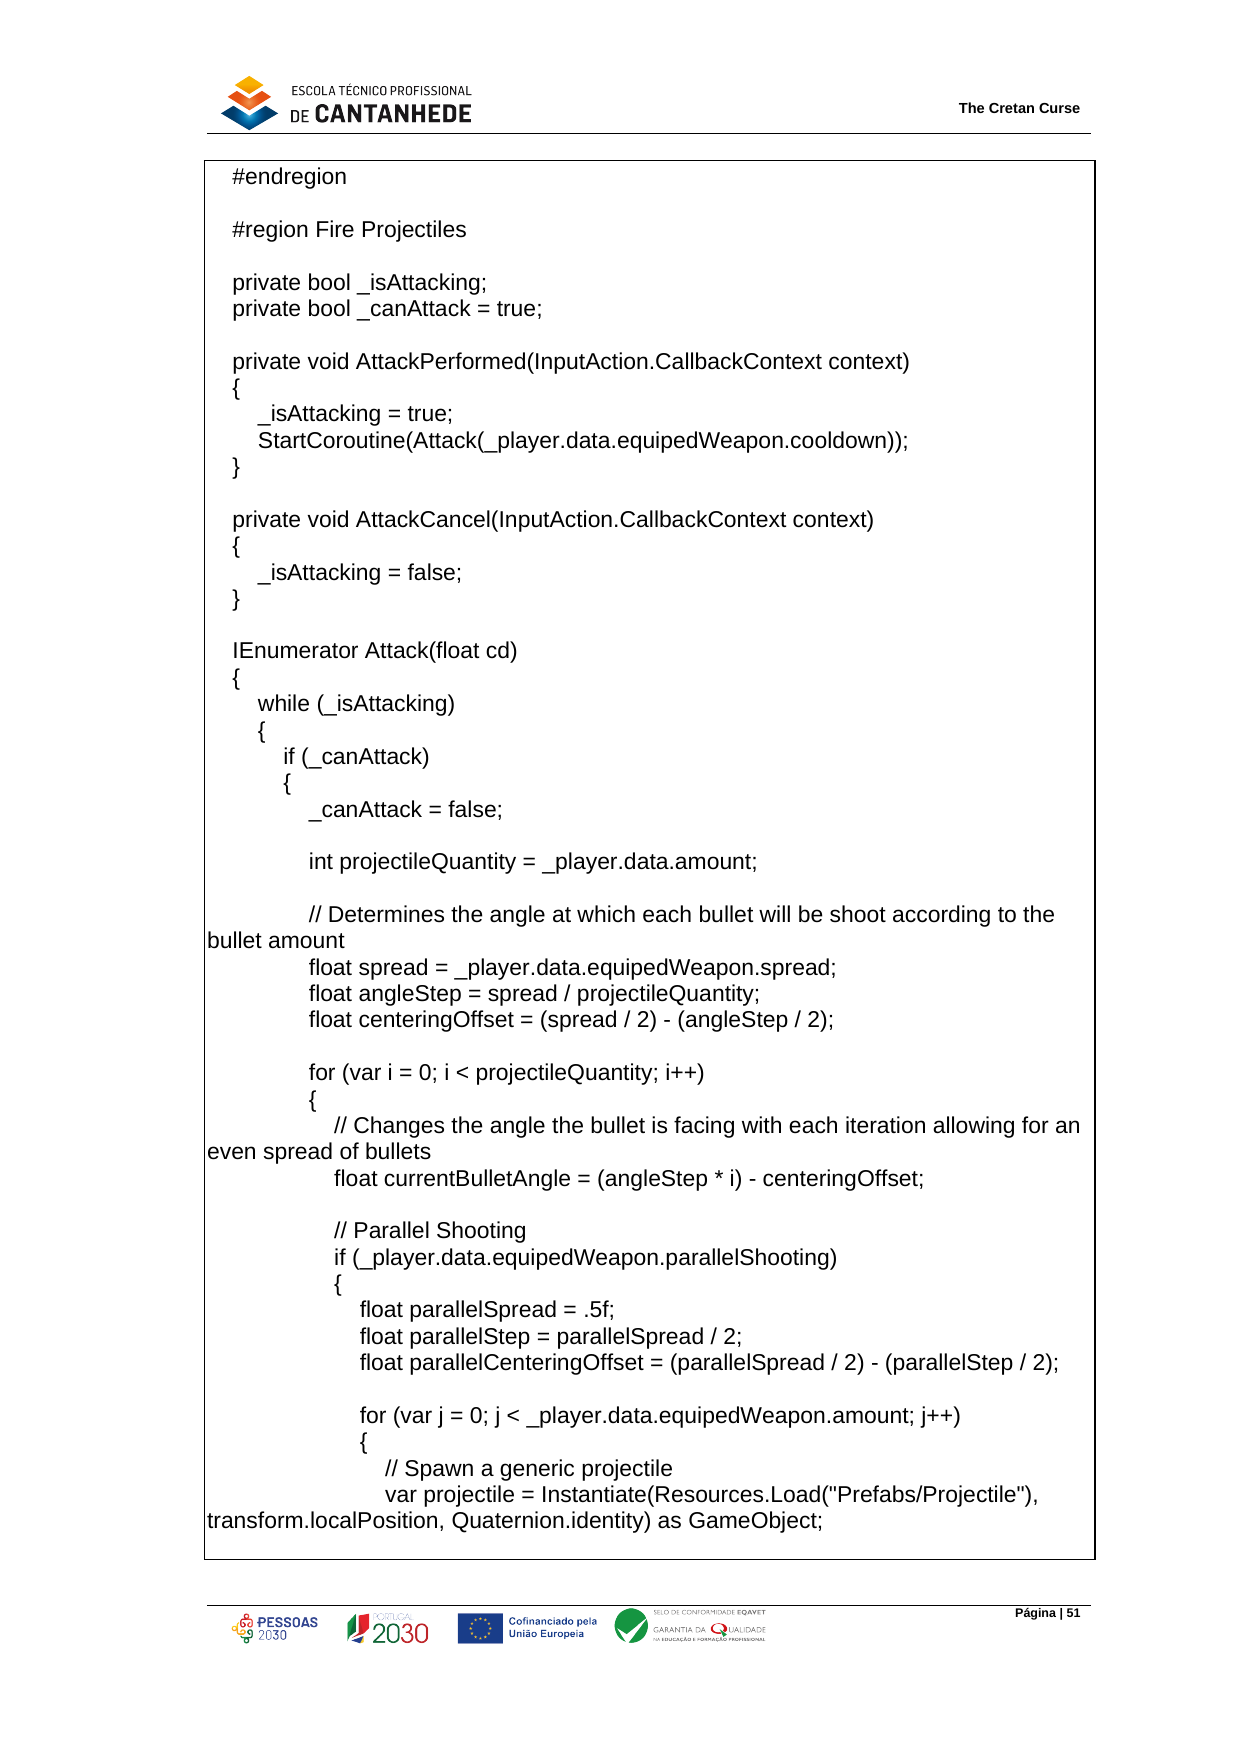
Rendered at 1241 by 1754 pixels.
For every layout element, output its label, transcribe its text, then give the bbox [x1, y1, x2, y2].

text _isAttacking = true; [207, 400, 1092, 427]
text float parallelStep = parallelSpread / 2; [207, 1323, 1092, 1349]
picture [218, 73, 475, 133]
picture [218, 1606, 608, 1654]
text for (var j = 0; j < _player.data.equipedWeapon.amount; j++) [207, 1402, 1092, 1428]
text float parallelSpread = .5f; [207, 1296, 1092, 1323]
text // Spawn a generic projectile [207, 1454, 1092, 1481]
text var projectile = Instantiate(Resources.Load("Prefabs/Projectile"), transform.localPosition, Quaternion.identity) as GameObject; [207, 1481, 1092, 1533]
picture [614, 1608, 766, 1643]
text float angleStep = spread / projectileQuantity; [207, 980, 1092, 1006]
text #endregion [205, 161, 1094, 189]
text { [207, 532, 1092, 558]
text StartCoroutine(Attack(_player.data.equipedWeapon.cooldown)); [207, 427, 1092, 453]
text { [207, 769, 1092, 796]
text private bool _canAttack = true; [207, 295, 1092, 321]
text { [207, 1270, 1092, 1296]
text } [207, 585, 1092, 611]
text { [207, 1086, 1092, 1112]
text } [207, 453, 1092, 479]
text // Determines the angle at which each bullet will be shoot according to the bullet amount [207, 901, 1092, 954]
text int projectileQuantity = _player.data.amount; [207, 848, 1092, 875]
text private bool _isAttacking; [207, 268, 1092, 295]
text { [207, 664, 1092, 690]
text _canAttack = false; [207, 796, 1092, 822]
text // Changes the angle the bullet is facing with each iteration allowing for an even spread of bullets [207, 1112, 1092, 1164]
text if (_canAttack) [207, 743, 1092, 769]
text float parallelCenteringOffset = (parallelSpread / 2) - (parallelStep / 2); [207, 1349, 1092, 1375]
text for (var i = 0; i < projectileQuantity; i++) [207, 1059, 1092, 1086]
text private void AttackPerformed(InputAction.CallbackContext context) [207, 348, 1092, 374]
text { [207, 374, 1092, 400]
text { [207, 717, 1092, 743]
text while (_isAttacking) [207, 690, 1092, 717]
text private void AttackCancel(InputAction.CallbackContext context) [207, 506, 1092, 532]
text #region Fire Projectiles [207, 216, 1092, 242]
text if (_player.data.equipedWeapon.parallelShooting) [207, 1244, 1092, 1270]
text { [207, 1428, 1092, 1454]
text _isAttacking = false; [207, 558, 1092, 585]
text float spread = _player.data.equipedWeapon.spread; [207, 954, 1092, 980]
text // Parallel Shooting [207, 1217, 1092, 1244]
text float currentBulletAngle = (angleStep * i) - centeringOffset; [207, 1164, 1092, 1191]
text IEnumerator Attack(float cd) [207, 637, 1092, 664]
text float centeringOffset = (spread / 2) - (angleStep / 2); [207, 1006, 1092, 1033]
